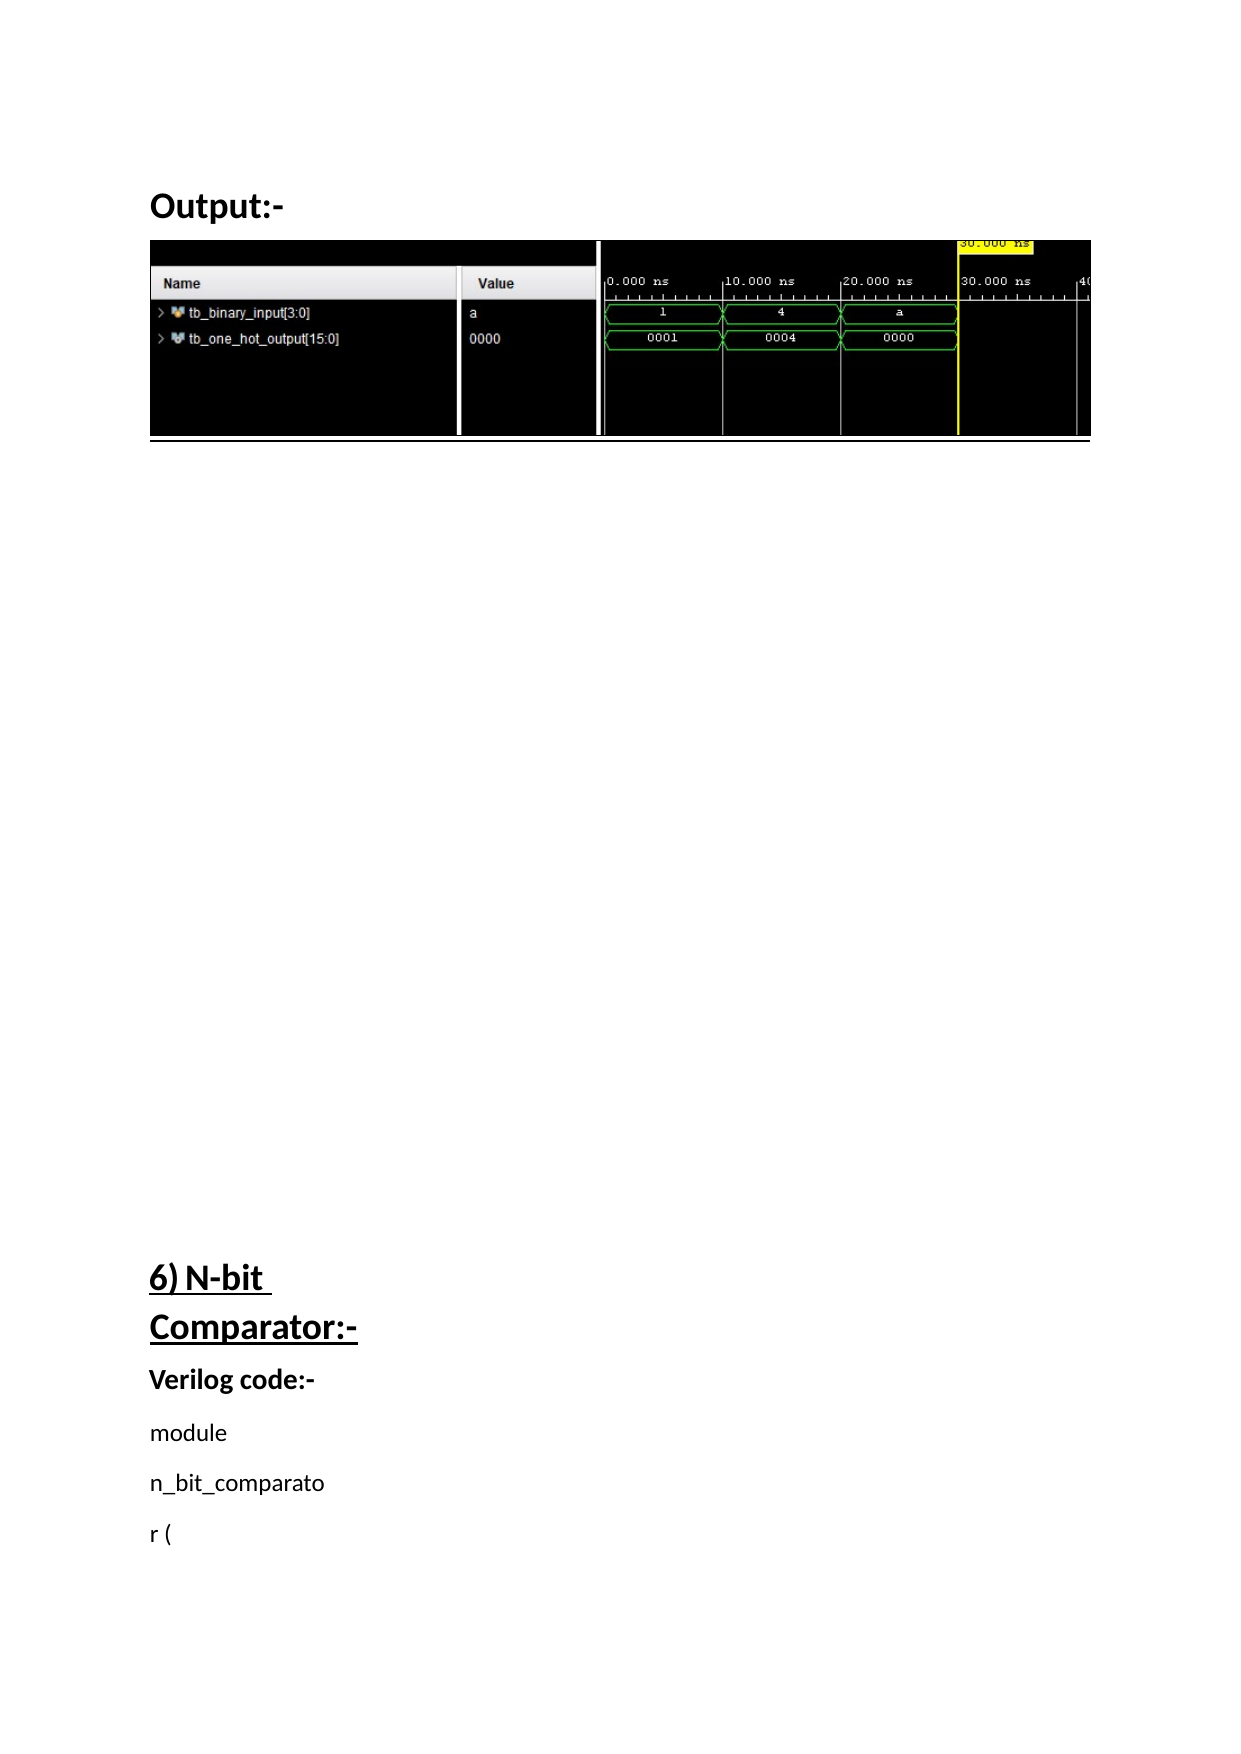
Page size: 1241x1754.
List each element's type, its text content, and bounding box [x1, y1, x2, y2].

picture [151, 241, 1090, 435]
subtitle 6) N-bit Comparator:- [148, 1254, 431, 1349]
text Verilog code:- module n_bit_comparator ( [148, 1361, 332, 1549]
